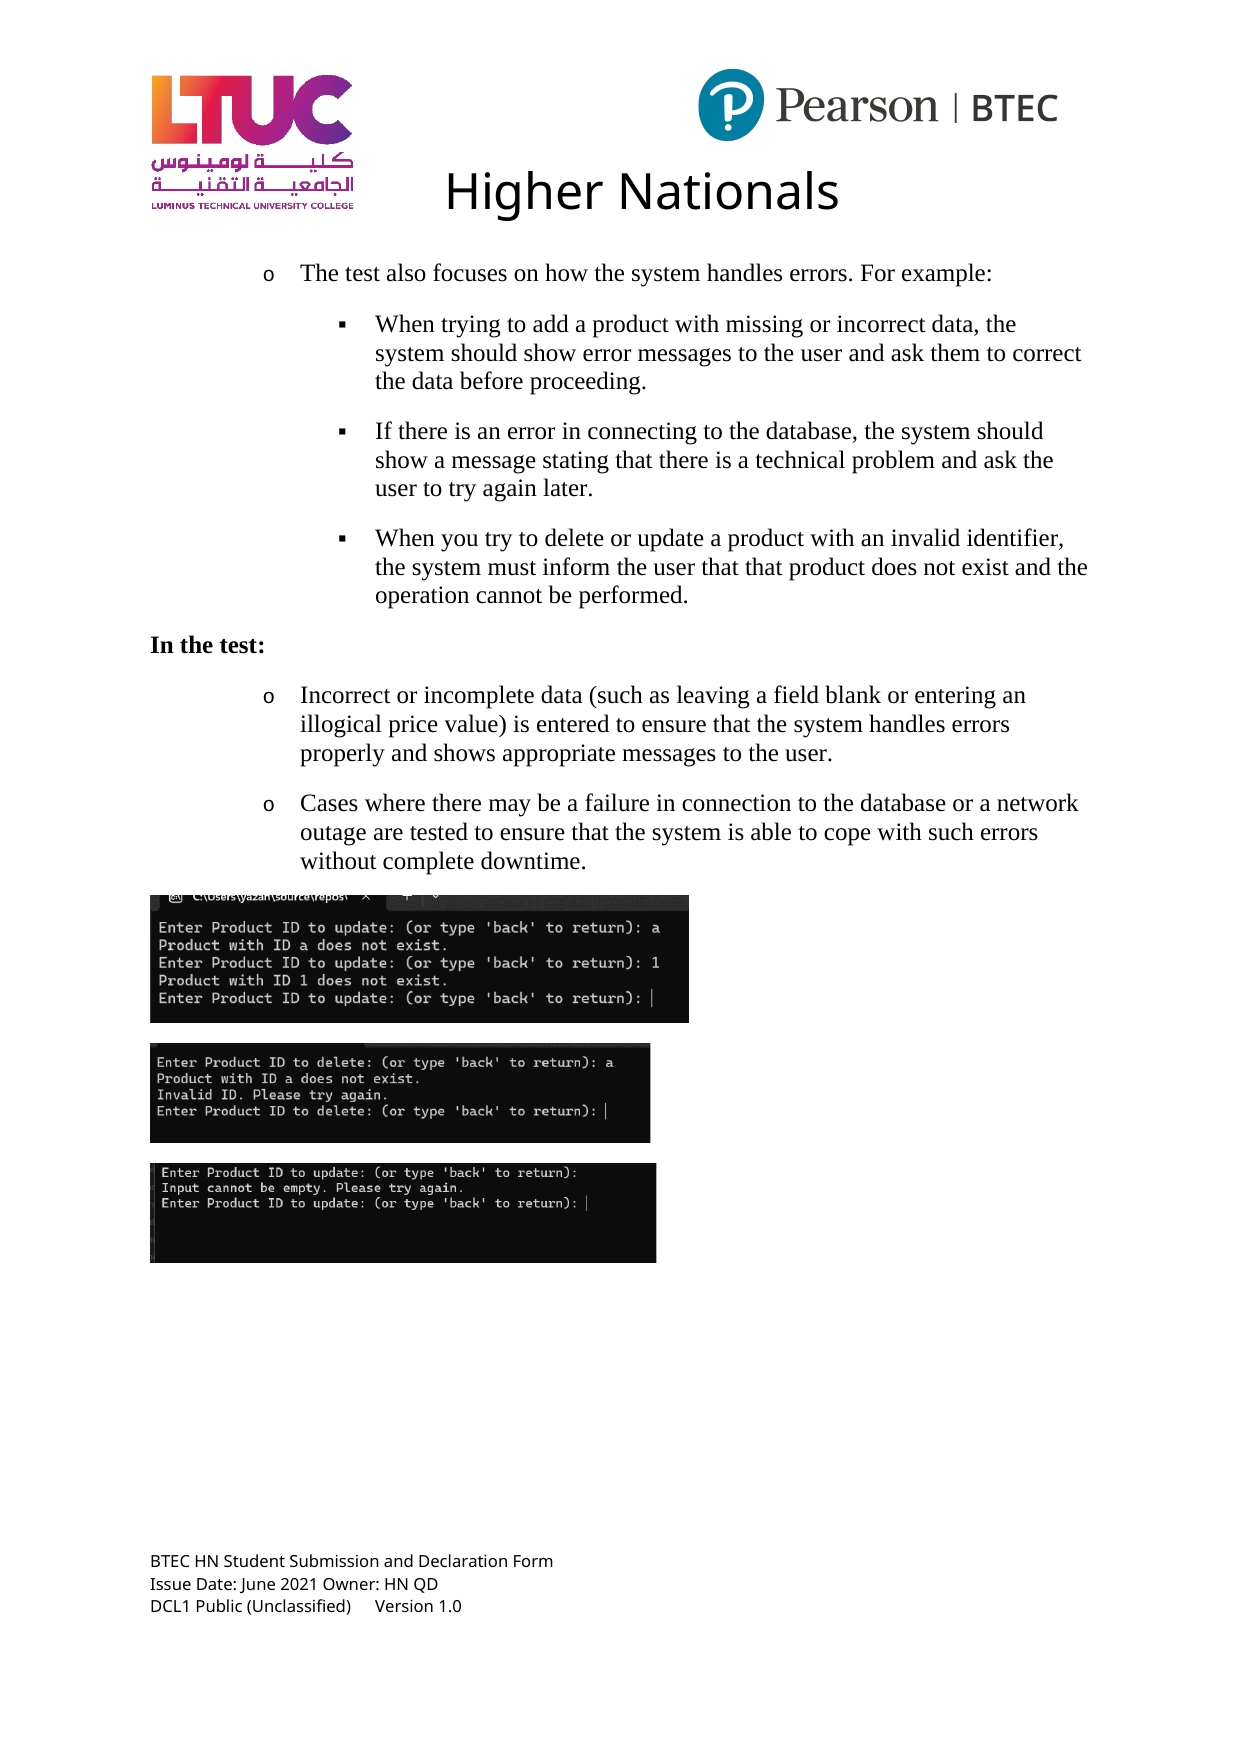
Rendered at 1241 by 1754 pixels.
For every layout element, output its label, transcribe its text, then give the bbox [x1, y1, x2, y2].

list Cases where there may be a failure in connection to the database or a network outage are tested to ensure that the system is able to cope with such errors without complete downtime. [262, 788, 1090, 875]
list When you try to delete or update a product with an invalid identifier, the system must inform the user that that product does not exist and the operation cannot be performed. [337, 523, 1090, 609]
picture [690, 61, 1069, 146]
text In the test: [150, 630, 1090, 659]
picture [150, 1043, 651, 1143]
list The test also focuses on how the system handles errors. For example: [262, 258, 1090, 288]
picture [150, 1163, 657, 1263]
picture [150, 73, 354, 210]
list When trying to add a product with missing or incorrect data, the system should show error messages to the user and ask them to correct the data before proceeding. [337, 309, 1090, 395]
picture [150, 895, 689, 1023]
list If there is an error in connecting to the database, the system should show a message stating that there is a technical problem and ask the user to try again later. [337, 416, 1090, 502]
list Incorrect or incomplete data (such as leaving a field blank or entering an illogical price value) is entered to ensure that the system handles errors properly and shows appropriate messages to the user. [262, 680, 1090, 767]
